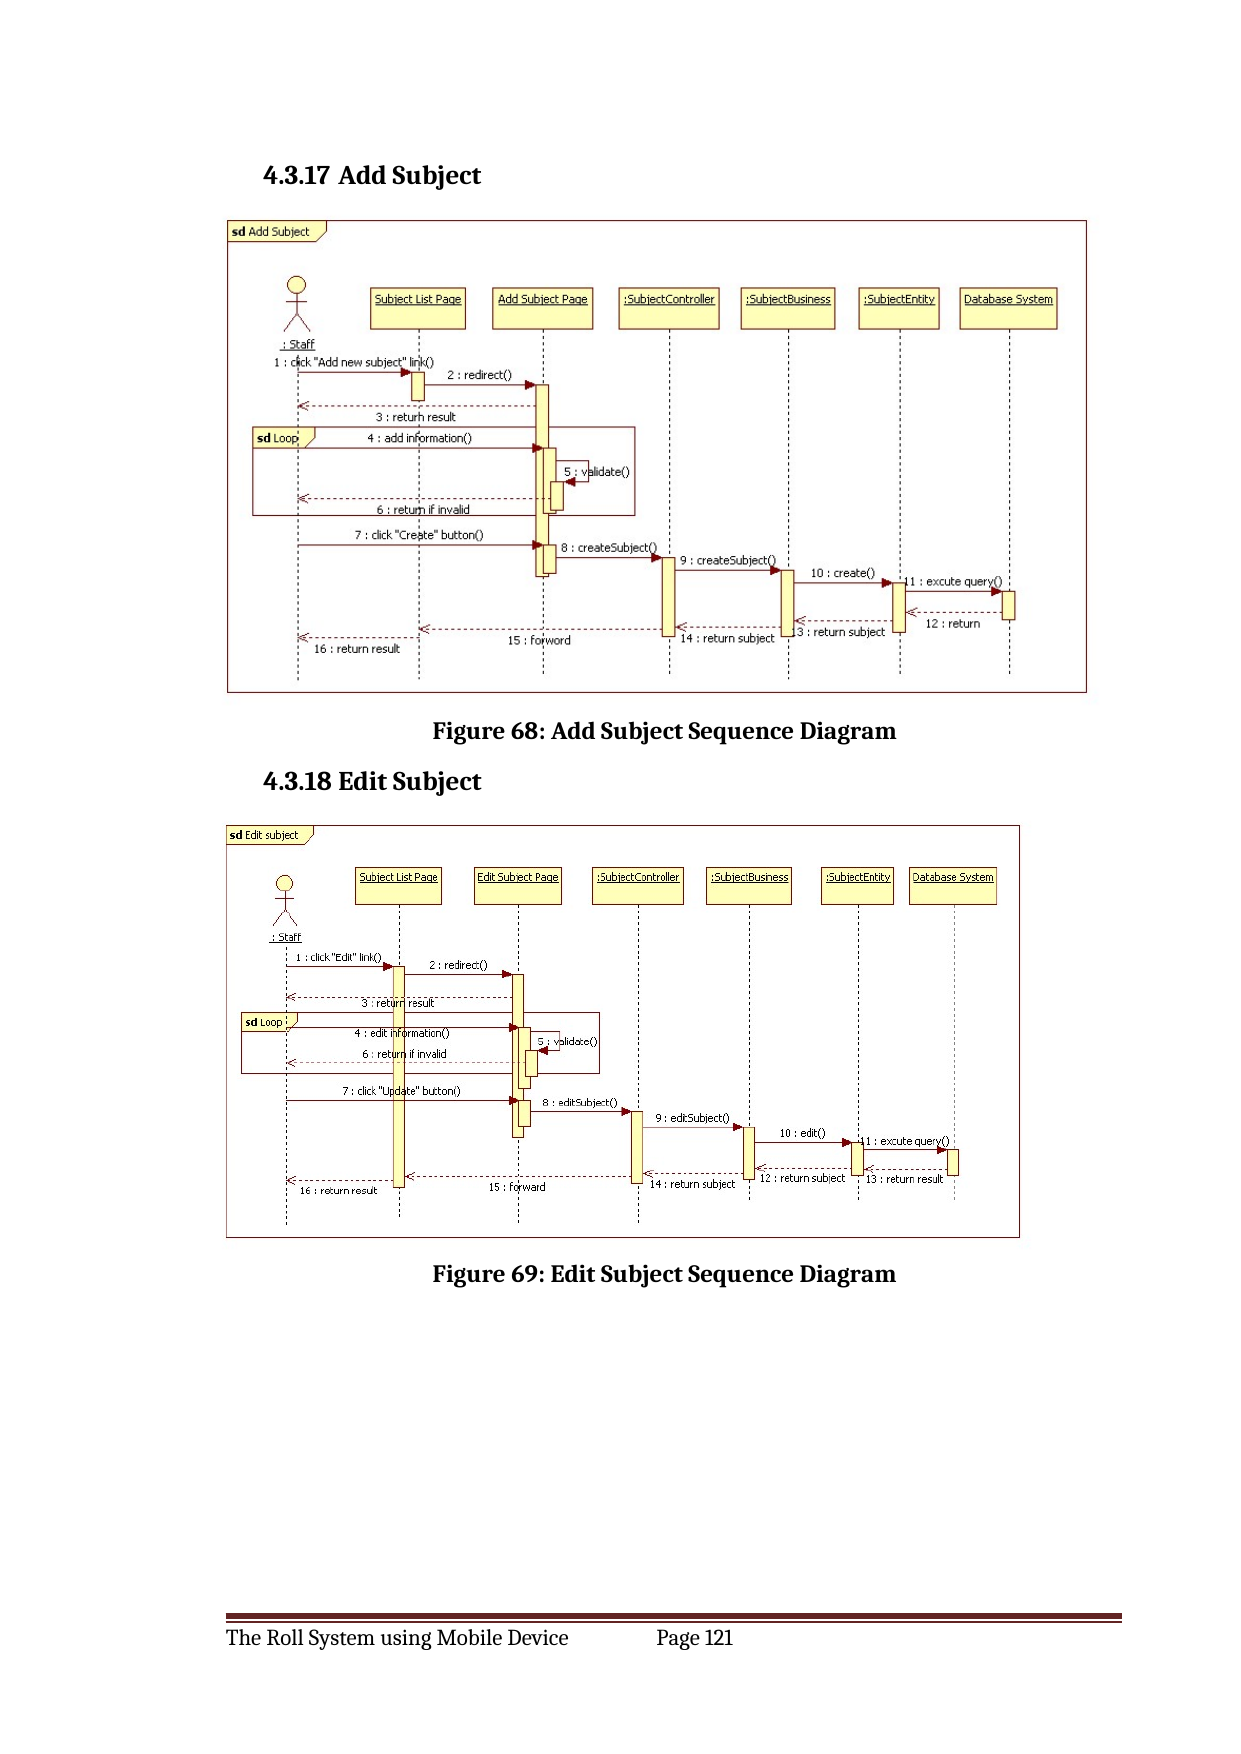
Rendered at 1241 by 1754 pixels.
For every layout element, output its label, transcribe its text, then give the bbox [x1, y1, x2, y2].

text Figure 68: Add Subject Sequence Diagram [207, 717, 1122, 745]
subtitle Add Subject [263, 160, 1122, 191]
picture [206, 199, 1107, 713]
subtitle Edit Subject [263, 766, 1122, 797]
picture [206, 805, 1038, 1256]
text Figure 69: Edit Subject Sequence Diagram [207, 1260, 1122, 1289]
